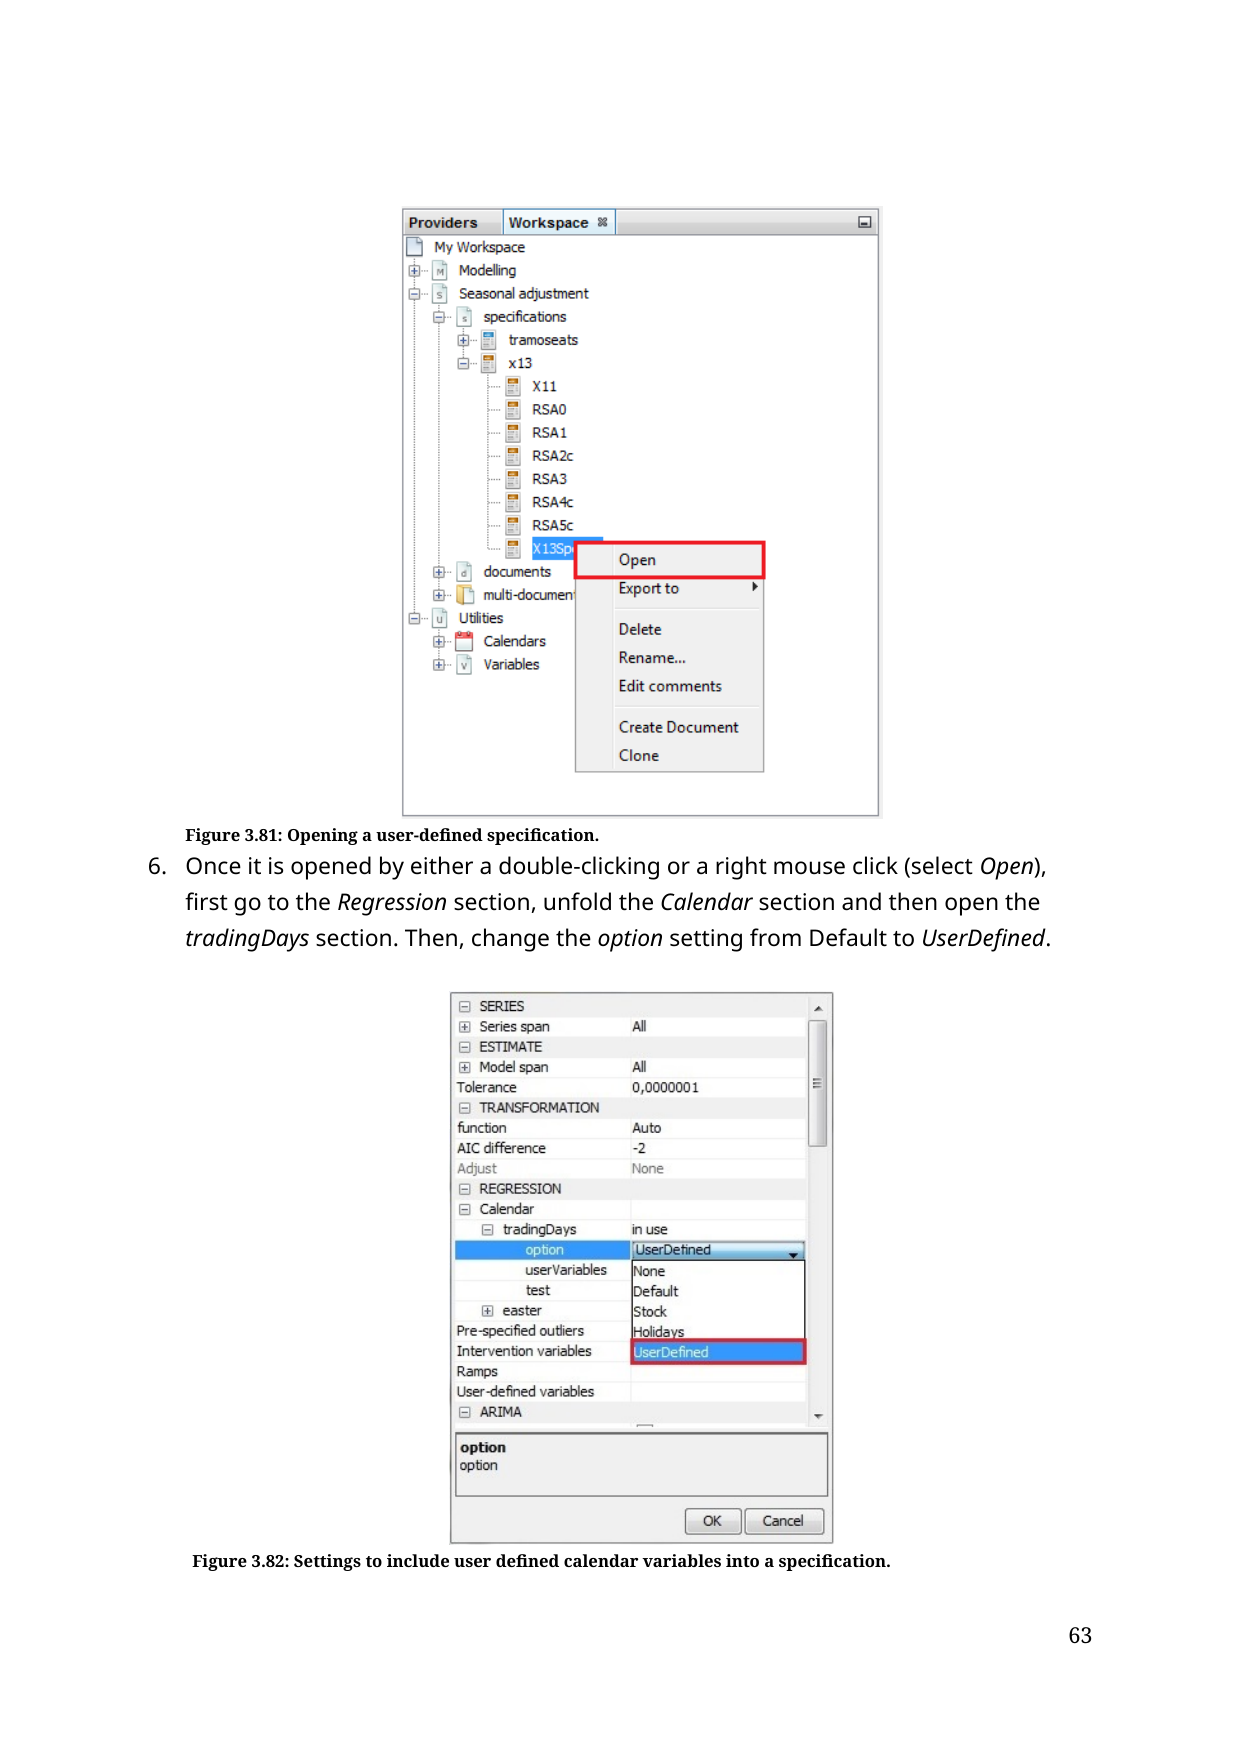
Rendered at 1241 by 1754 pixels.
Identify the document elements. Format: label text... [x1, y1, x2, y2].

list Once it is opened by either a double-clicking or a right mouse click (select Open), first go to the Regression section, unfold the Calendar section and then open the tradingDays section. Then, change the option setting from Default to UserDefined. [148, 850, 1092, 953]
picture [449, 991, 836, 1545]
picture [401, 206, 883, 819]
